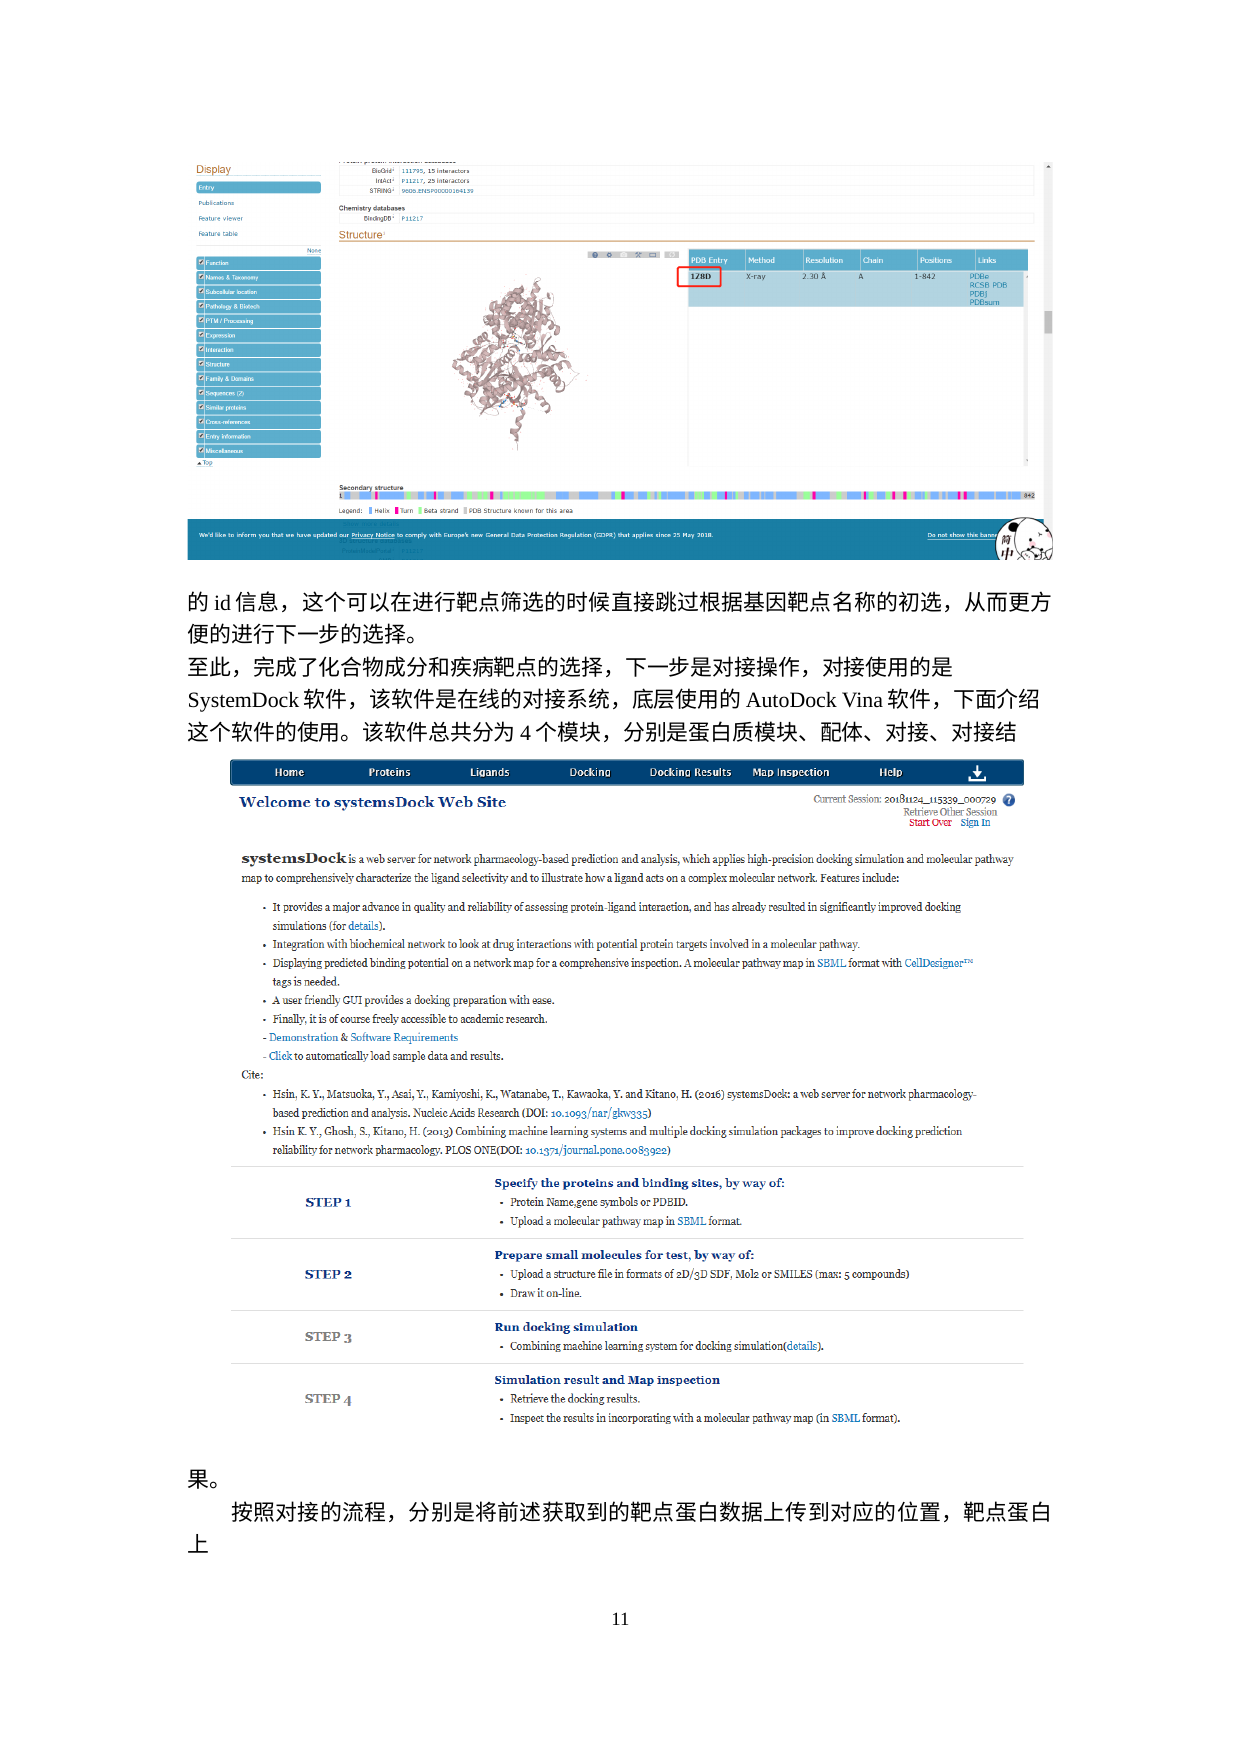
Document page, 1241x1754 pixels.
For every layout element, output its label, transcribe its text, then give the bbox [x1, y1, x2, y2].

text 按照对接的流程，分别是将前述获取到的靶点蛋白数据上传到对应的位置，靶点蛋白上 [187, 1494, 1053, 1559]
text 至此，完成了化合物成分和疾病靶点的选择，下一步是对接操作，对接使用的是SystemDock软件，该软件是在线的对接系统，底层使用的AutoDock Vina软件，下面介绍这个软件的使用。该软件总共分为4个模块，分别是蛋白质模块、配体、对接、对接结 [187, 649, 1053, 747]
text 果。 [187, 1462, 1053, 1494]
picture [187, 747, 1053, 1462]
text 的id信息，这个可以在进行靶点筛选的时候直接跳过根据基因靶点名称的初选，从而更方便的进行下一步的选择。 [187, 560, 1053, 649]
picture [187, 162, 1053, 560]
